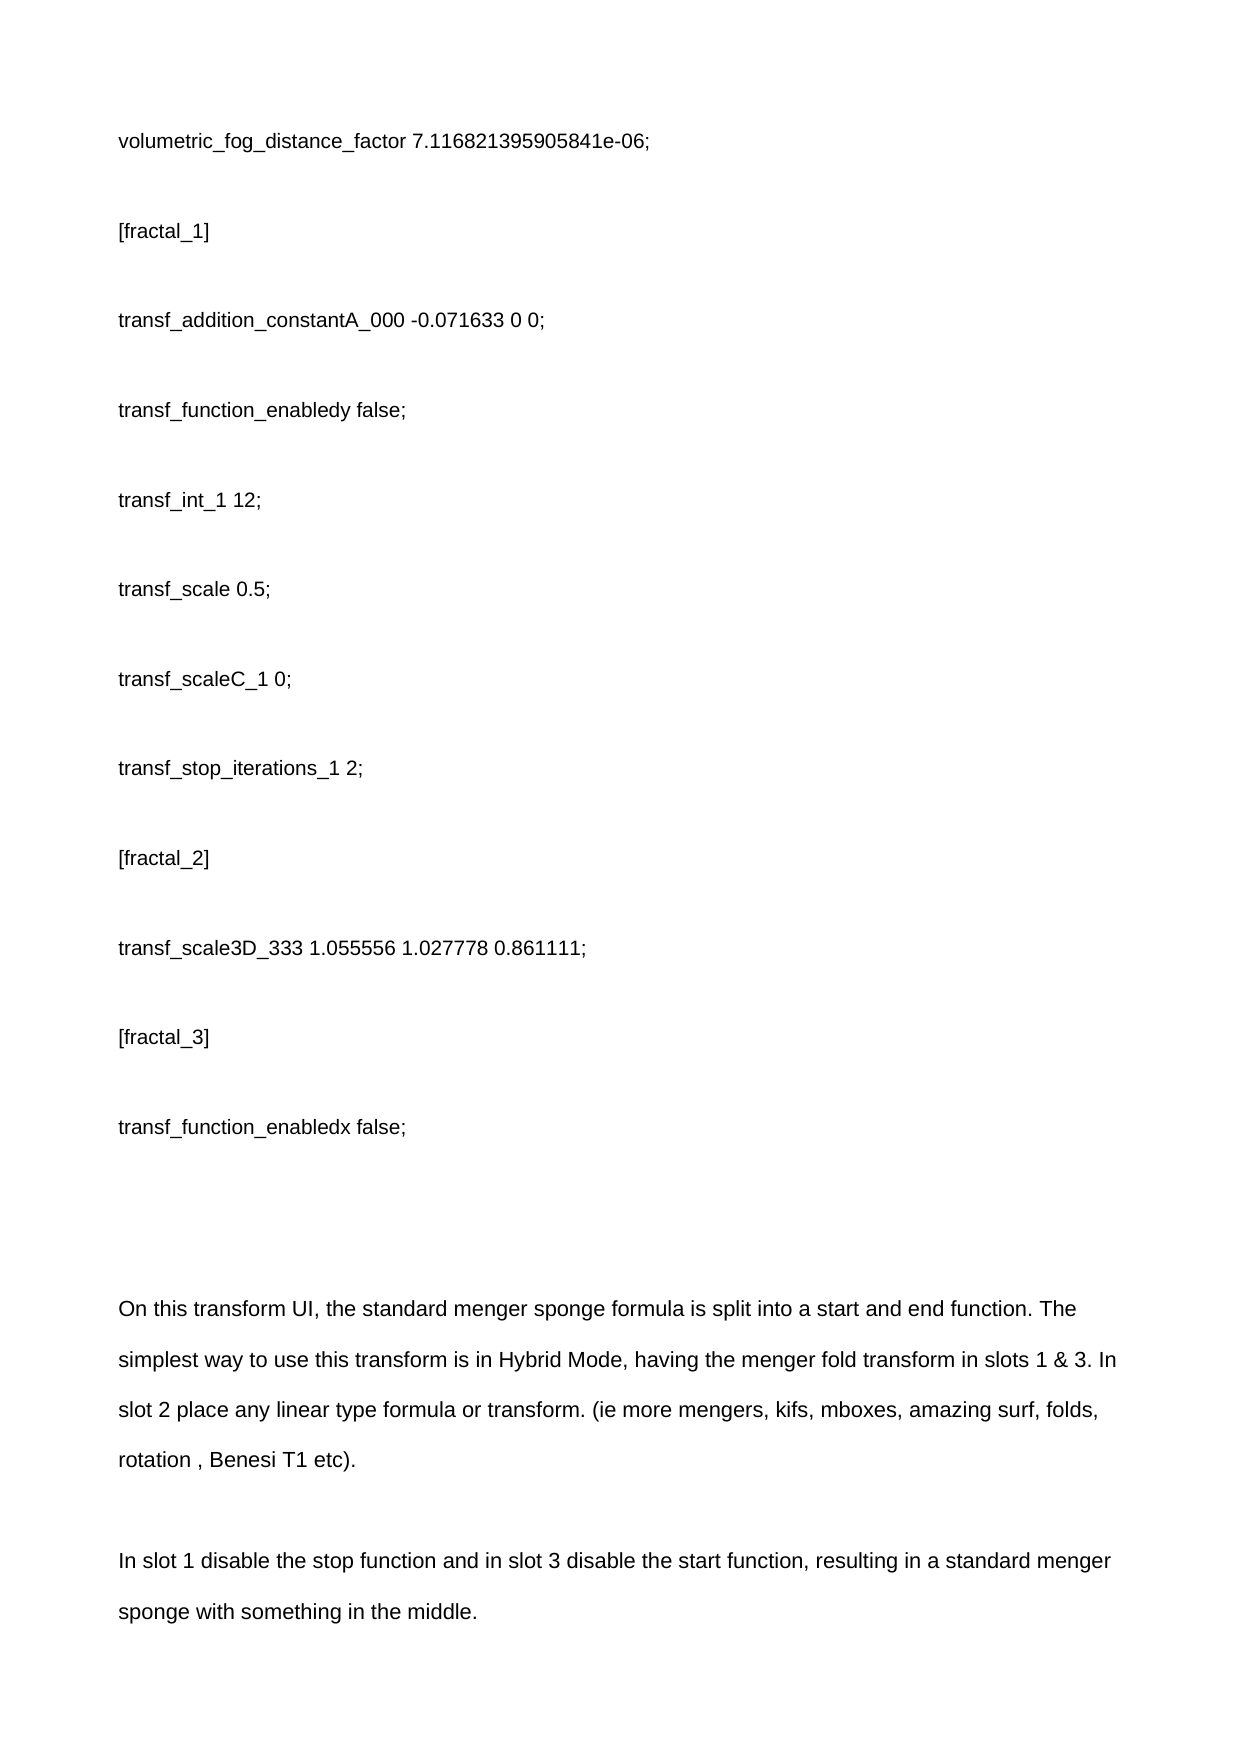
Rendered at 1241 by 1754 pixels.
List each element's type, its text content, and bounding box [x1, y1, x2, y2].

text [fractal_2] [118, 846, 1122, 870]
text transf_scale 0.5; [118, 577, 1122, 601]
text transf_function_enabledy false; [118, 398, 1122, 422]
text transf_scaleC_1 0; [118, 667, 1122, 691]
text transf_function_enabledx false; [118, 1114, 1122, 1138]
text transf_addition_constantA_000 -0.071633 0 0; [118, 308, 1122, 332]
text transf_int_1 12; [118, 487, 1122, 511]
text transf_stop_iterations_1 2; [118, 756, 1122, 780]
text [fractal_1] [118, 219, 1122, 243]
text transf_scale3D_333 1.055556 1.027778 0.861111; [118, 935, 1122, 959]
text volumetric_fog_distance_factor 7.116821395905841e-06; [118, 129, 1122, 153]
text [fractal_3] [118, 1025, 1122, 1049]
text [118, 1296, 1122, 1624]
